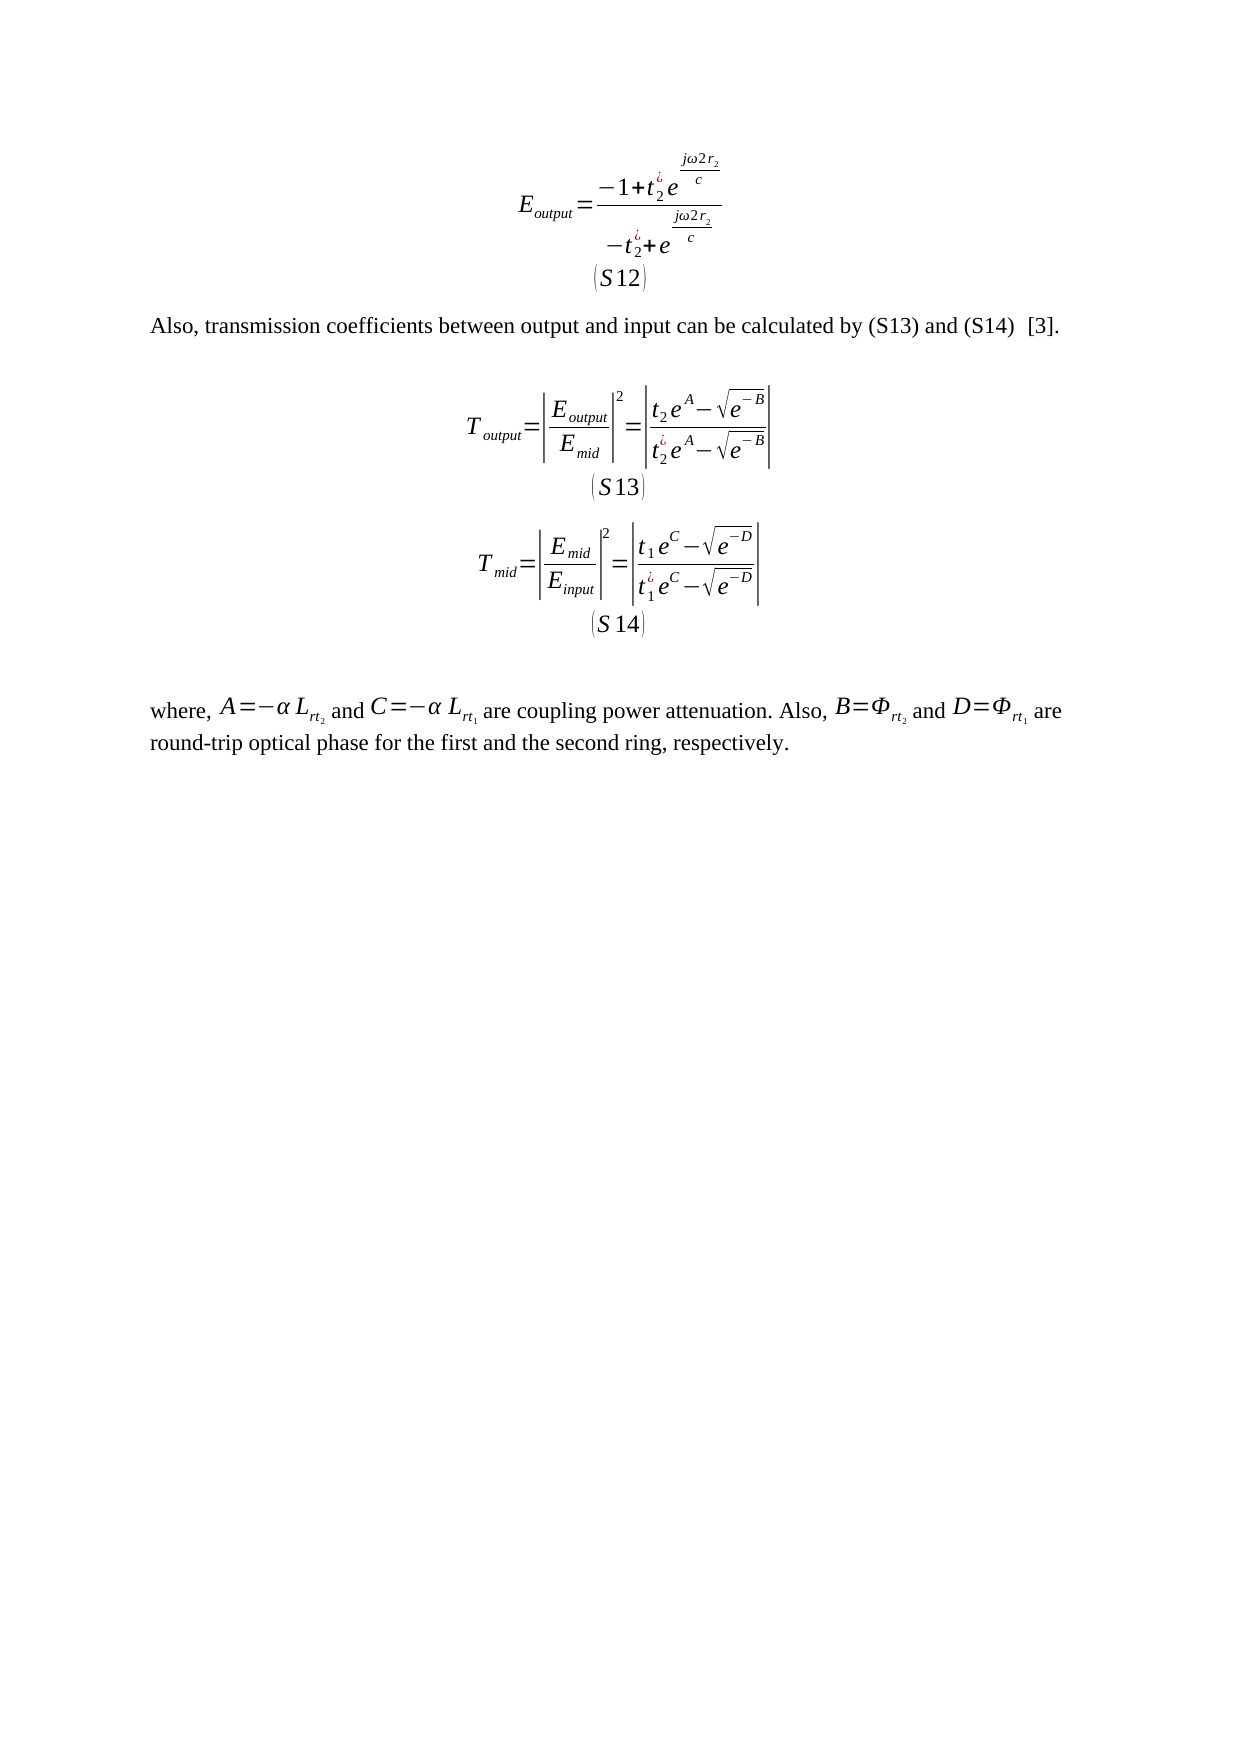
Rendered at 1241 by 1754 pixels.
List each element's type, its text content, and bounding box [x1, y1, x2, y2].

text Also, transmission coefficients between output and input can be calculated by (S13) and (S14) [3]. [150, 312, 1090, 339]
text where, and are coupling power attenuation. Also, and are round-trip optical phase for the first and the second ring, respectively. [150, 693, 1090, 755]
